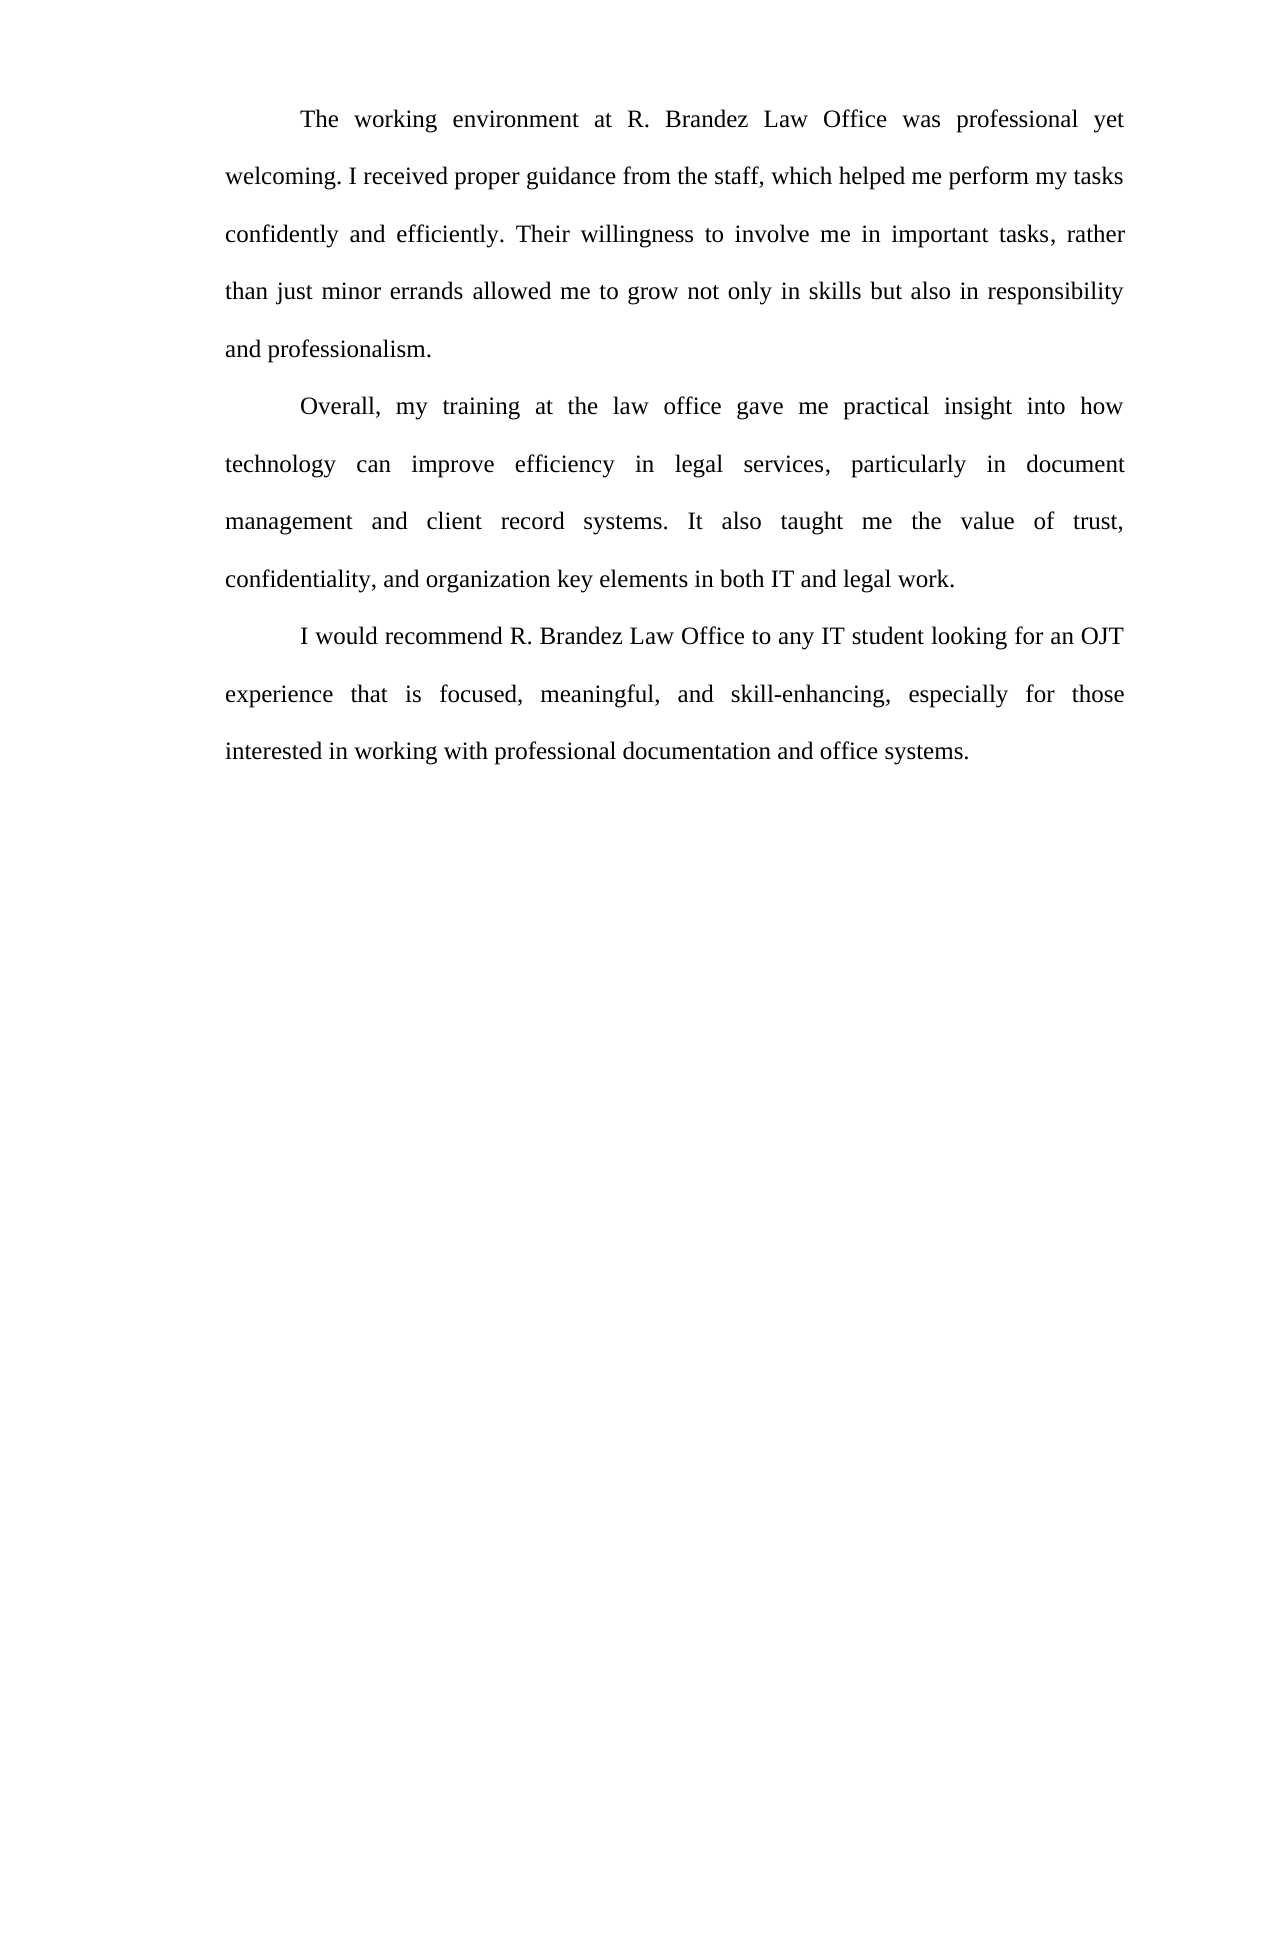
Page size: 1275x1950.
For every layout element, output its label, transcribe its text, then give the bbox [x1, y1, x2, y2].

text The working environment at R. Brandez Law Office was professional yet welcoming. I received proper guidance from the staff, which helped me perform my tasks confidently and efficiently. Their willingness to involve me in important tasks, rather than just minor errands allowed me to grow not only in skills but also in responsibility and professionalism. [225, 104, 1125, 362]
text Overall, my training at the law office gave me practical insight into how technology can improve efficiency in legal services, particularly in document management and client record systems. It also taught me the value of trust, confidentiality, and organization key elements in both IT and legal work. [225, 391, 1125, 592]
text I would recommend R. Brandez Law Office to any IT student looking for an OJT experience that is focused, meaningful, and skill-enhancing, especially for those interested in working with professional documentation and office systems. [225, 621, 1125, 765]
